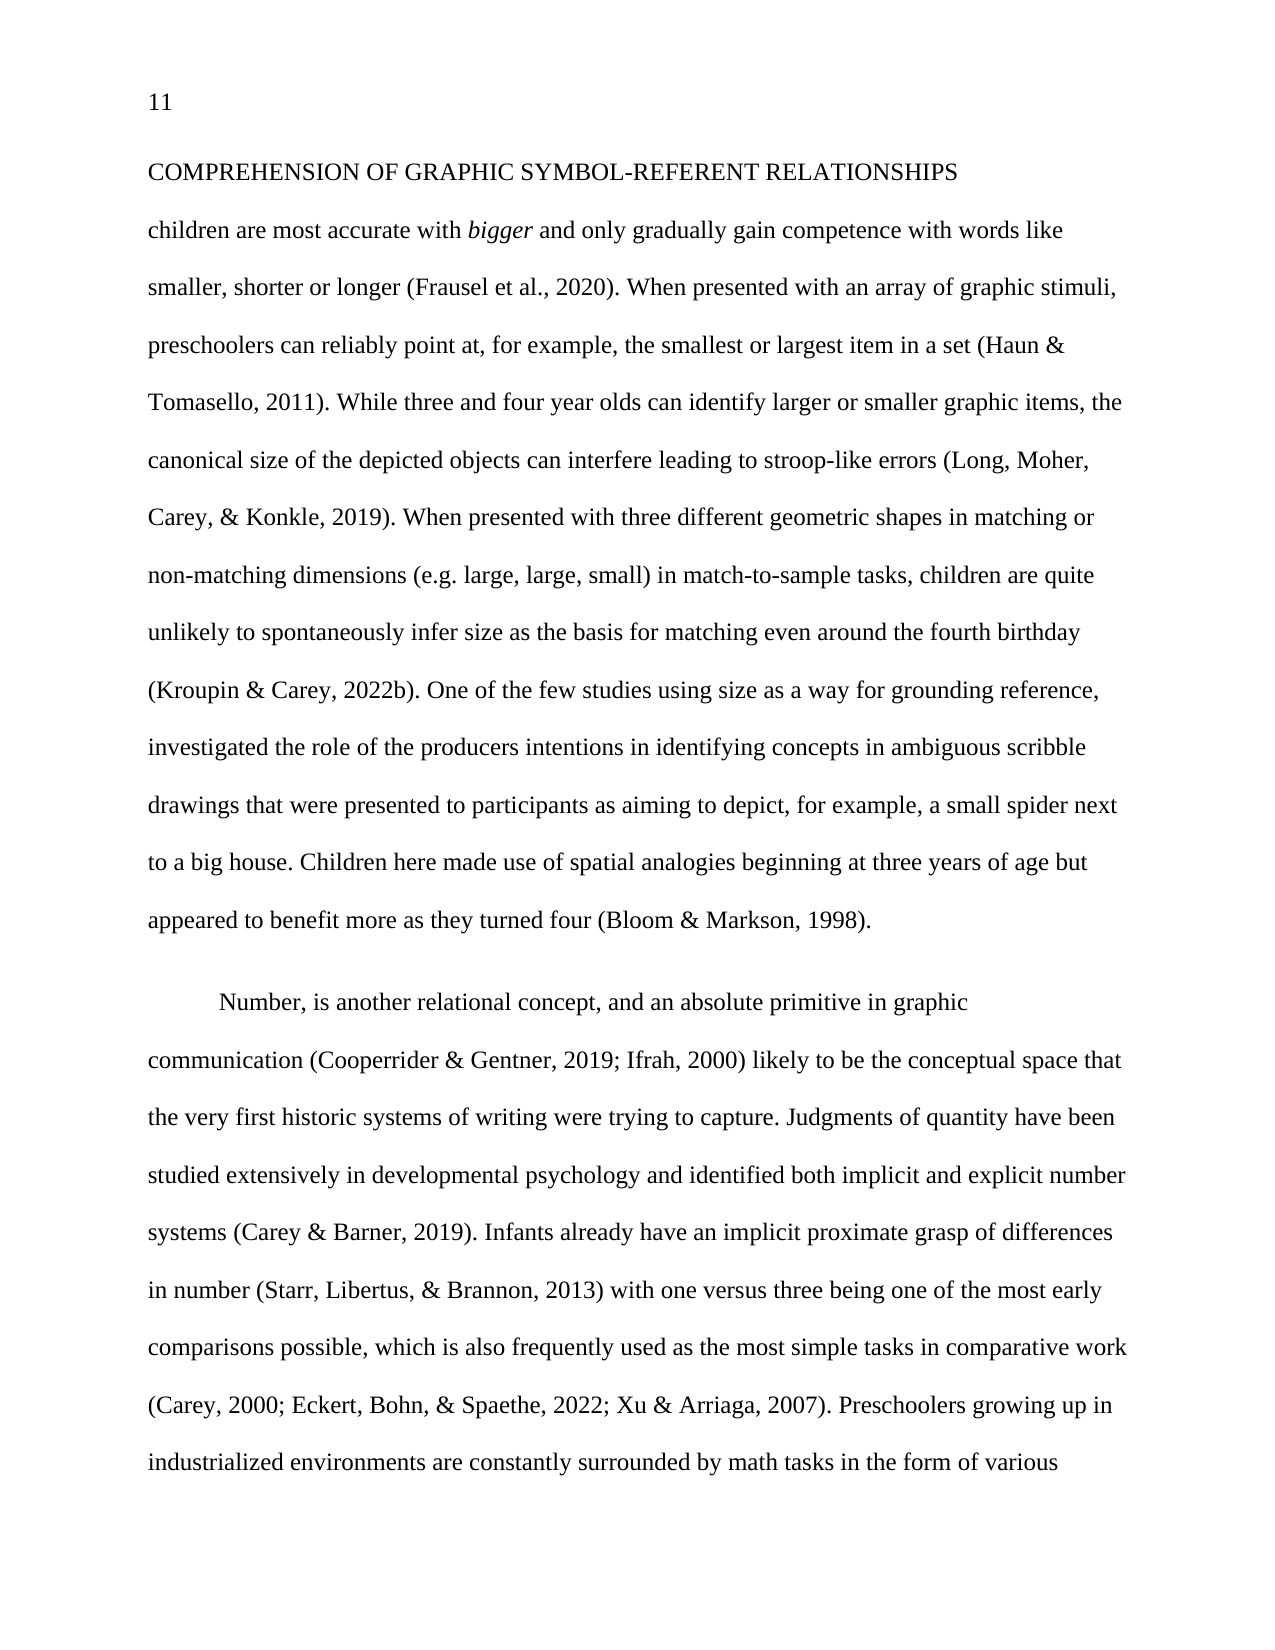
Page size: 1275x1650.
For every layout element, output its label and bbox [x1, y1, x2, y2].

text [148, 987, 1127, 1476]
text [148, 215, 1127, 934]
